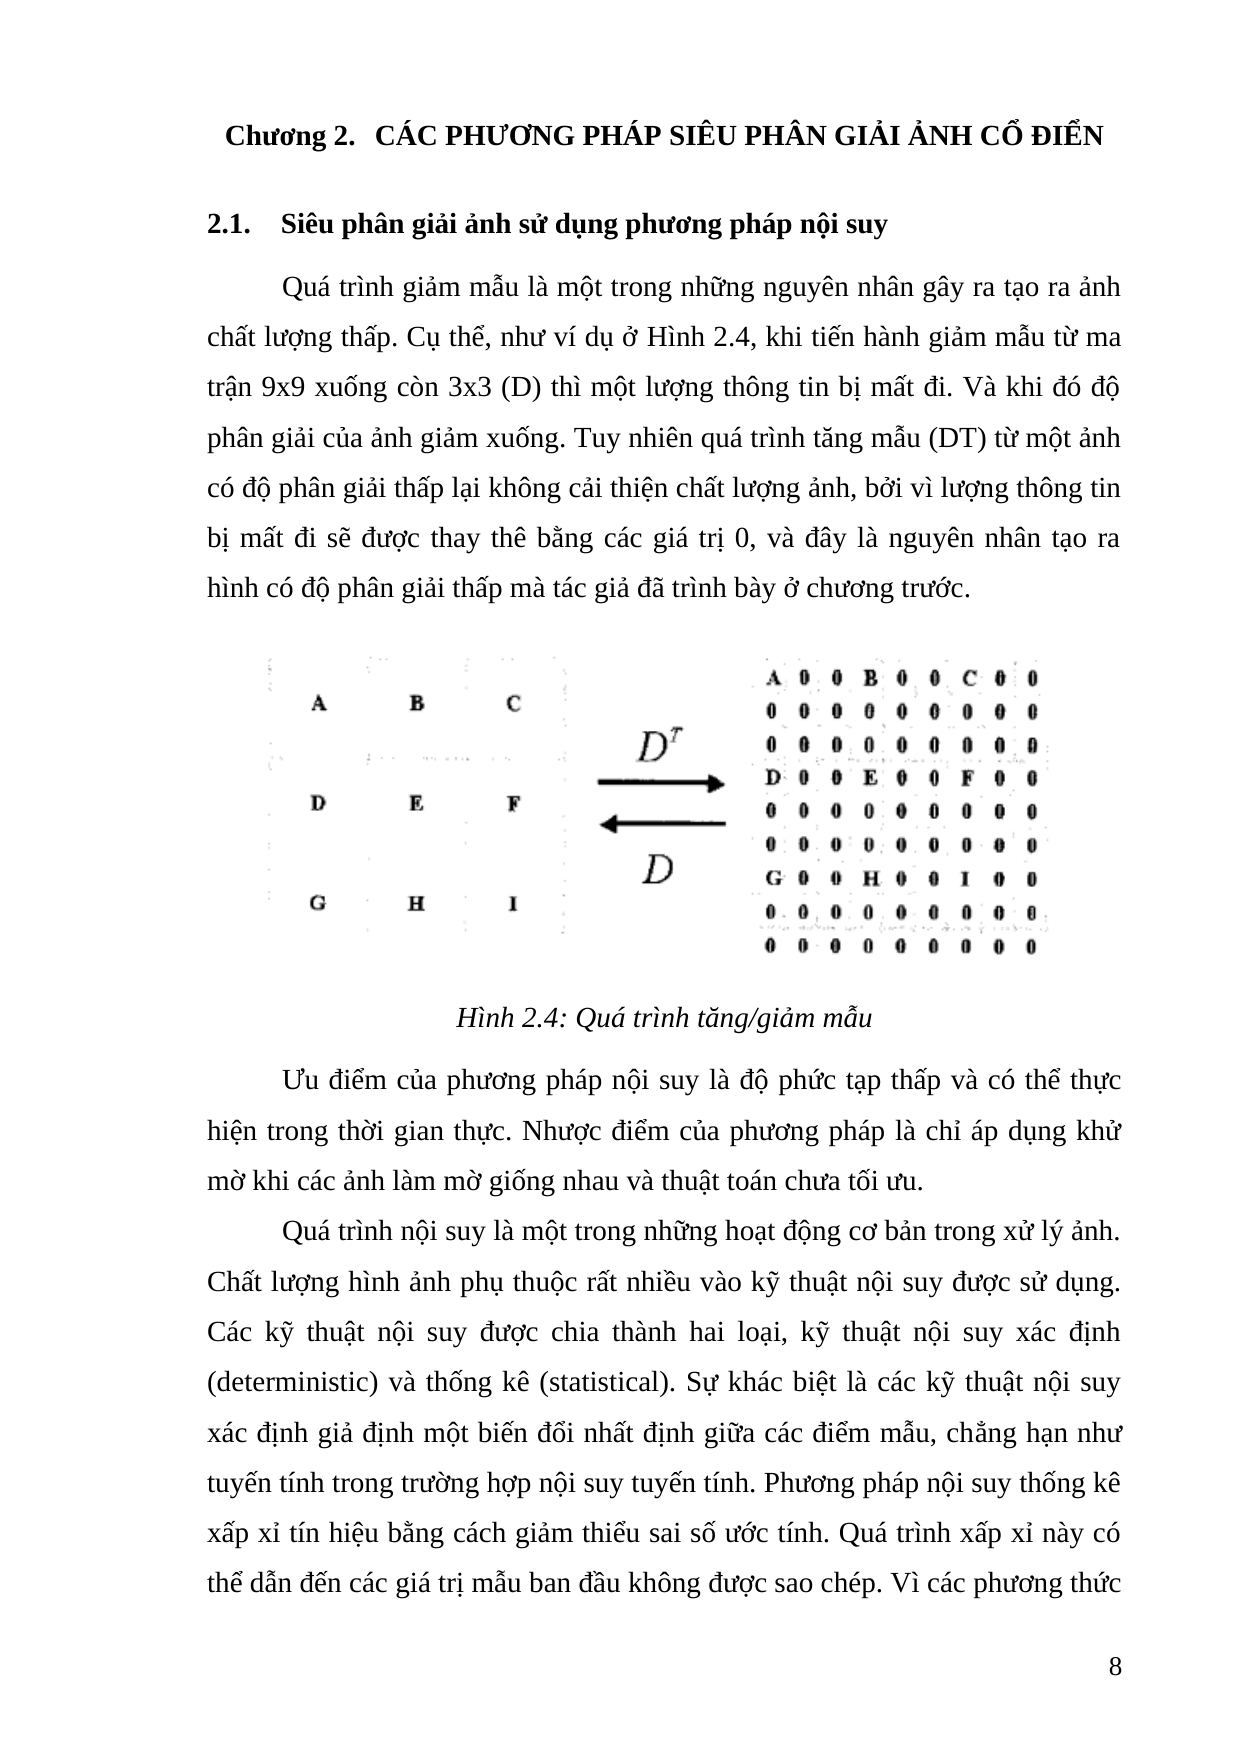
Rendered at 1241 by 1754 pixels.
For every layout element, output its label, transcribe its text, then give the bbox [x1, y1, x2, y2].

text Ưu điểm của phương pháp nội suy là độ phức tạp thấp và có thể thực hiện trong thời gian thực. Nhược điểm của phương pháp là chỉ áp dụng khử mờ khi các ảnh làm mờ giống nhau và thuật toán chưa tối ưu. [207, 1062, 1122, 1197]
picture [267, 621, 1063, 971]
text Hình .: Quá trình tăng/giảm mẫu [207, 1000, 1122, 1033]
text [207, 1213, 1122, 1599]
subtitle CÁC PHƯƠNG PHÁP SIÊU PHÂN GIẢI ẢNH CỔ ĐIỂN [207, 118, 1122, 152]
subtitle Siêu phân giải ảnh sử dụng phương pháp nội suy [207, 206, 1122, 239]
